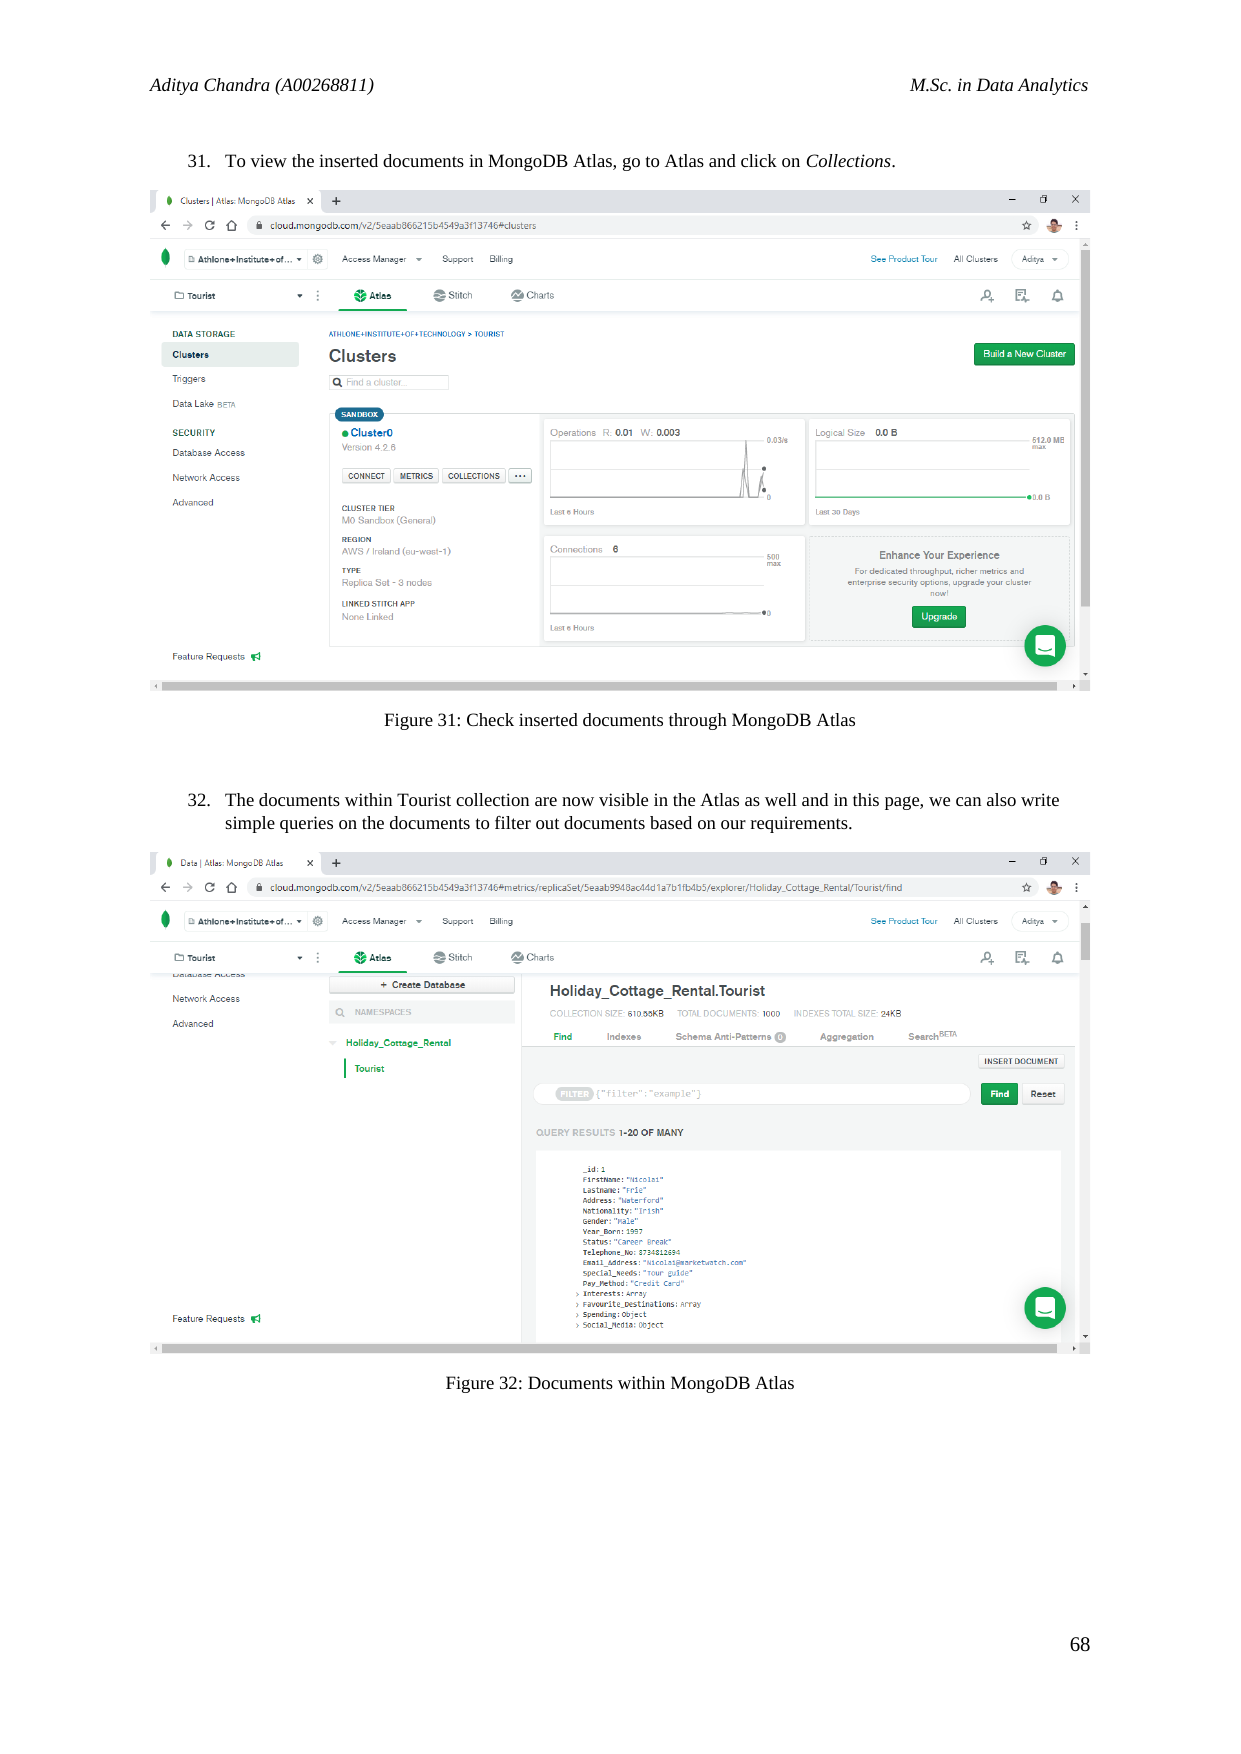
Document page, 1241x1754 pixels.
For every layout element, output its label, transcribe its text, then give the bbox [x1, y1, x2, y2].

text Figure 31: Check inserted documents through MongoDB Atlas [150, 709, 1090, 731]
text Figure 32: Documents within MongoDB Atlas [150, 1372, 1090, 1393]
list The documents within Tourist collection are now visible in the Atlas as well and in this page, we can also write simple queries on the documents to filter out documents based on our requirements. [187, 789, 1090, 834]
picture [150, 852, 1091, 1354]
list To view the inserted documents in MongoDB Atlas, go to Atlas and click on Collections. [187, 150, 1090, 172]
picture [150, 190, 1091, 691]
